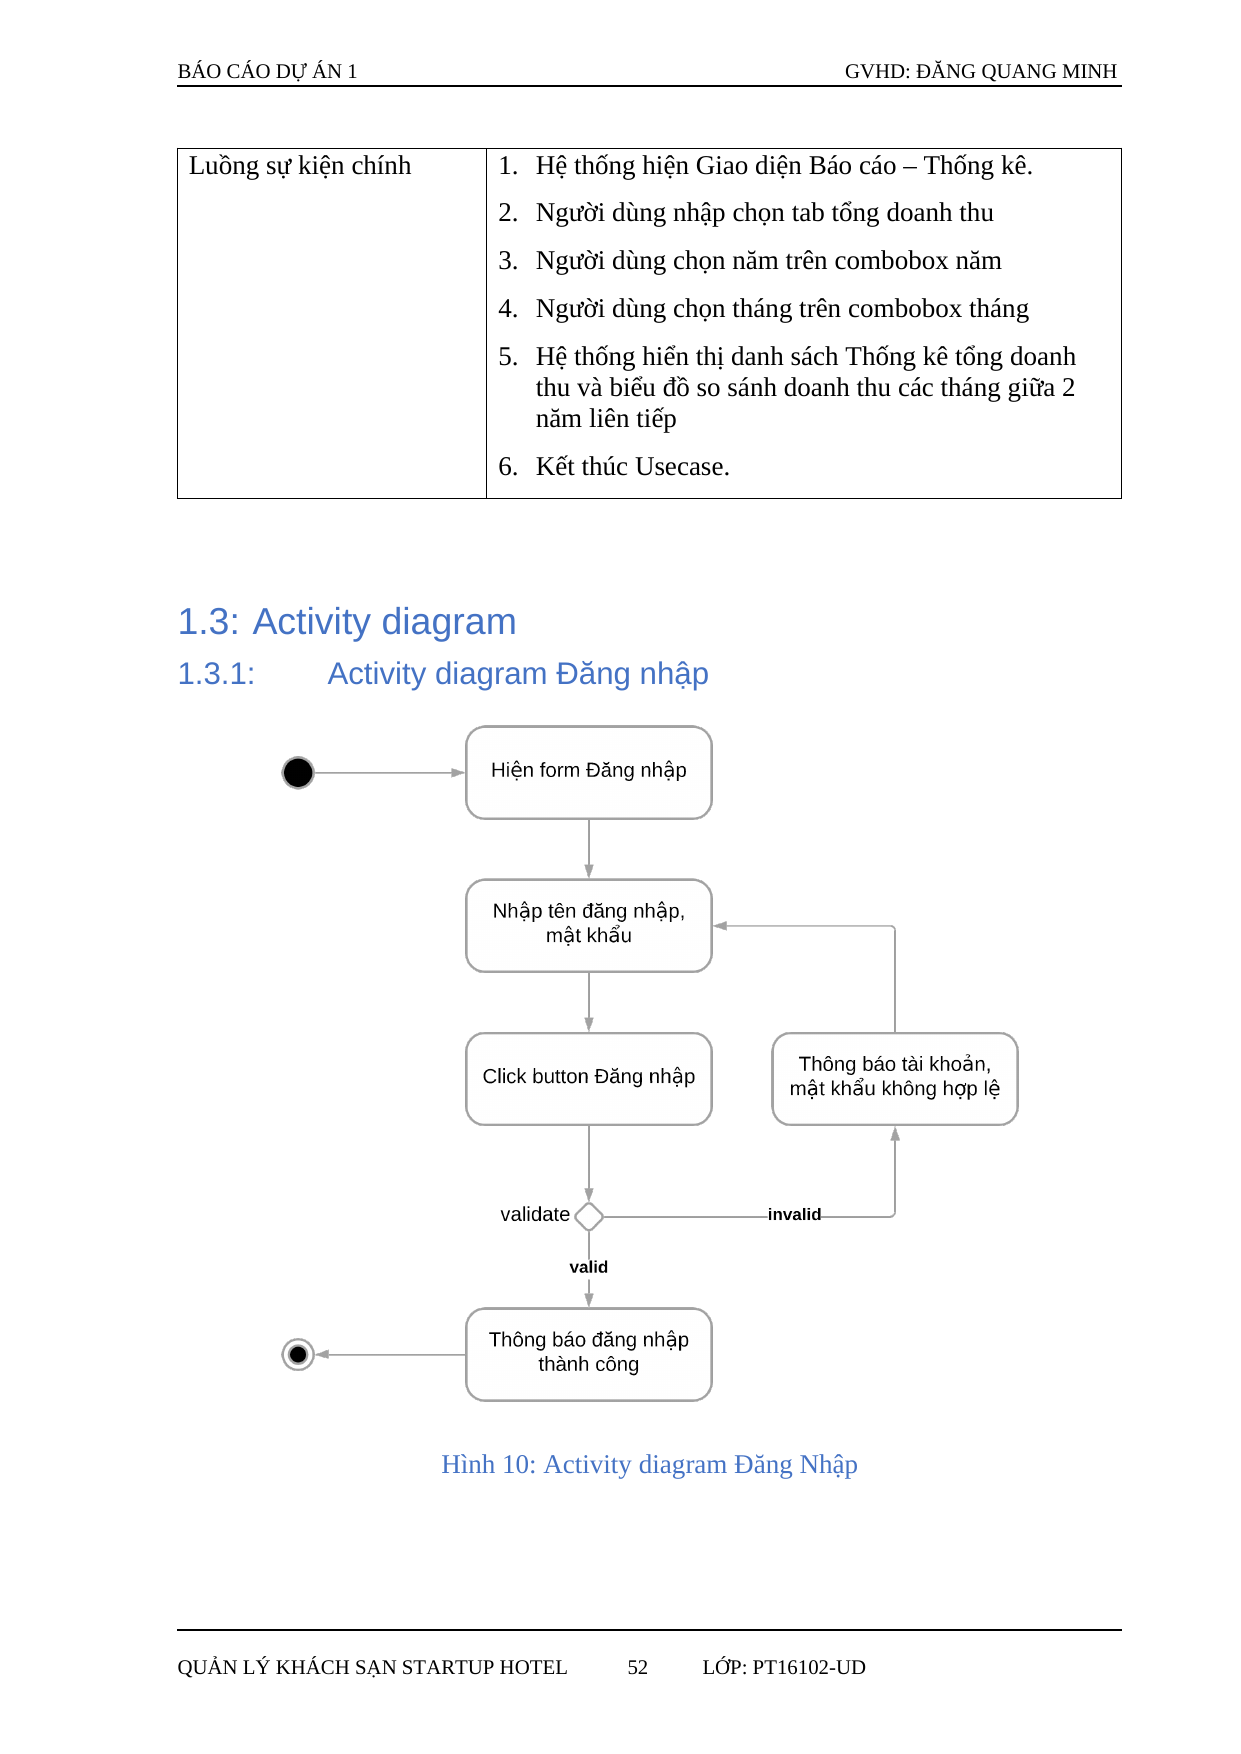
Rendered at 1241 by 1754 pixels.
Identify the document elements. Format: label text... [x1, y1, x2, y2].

table_cell Luồng sự kiện chính [178, 149, 486, 498]
subtitle Activity diagram Đăng nhập [177, 655, 1122, 691]
picture [252, 697, 1048, 1431]
table_cell Hệ thống hiện Giao diện Báo cáo – Thống kê. Người dùng nhập chọn tab tổng doanh thu Người dùng chọn năm trên combobox năm Người dùng chọn tháng trên combobox tháng Hệ thống hiển thị danh sách Thống kê tổng doanh thu và biểu đồ so sánh doanh thu các tháng giữa 2 năm liên tiếp Kết thúc Usecase. [487, 149, 1121, 498]
subtitle Activity diagram [177, 599, 1122, 642]
